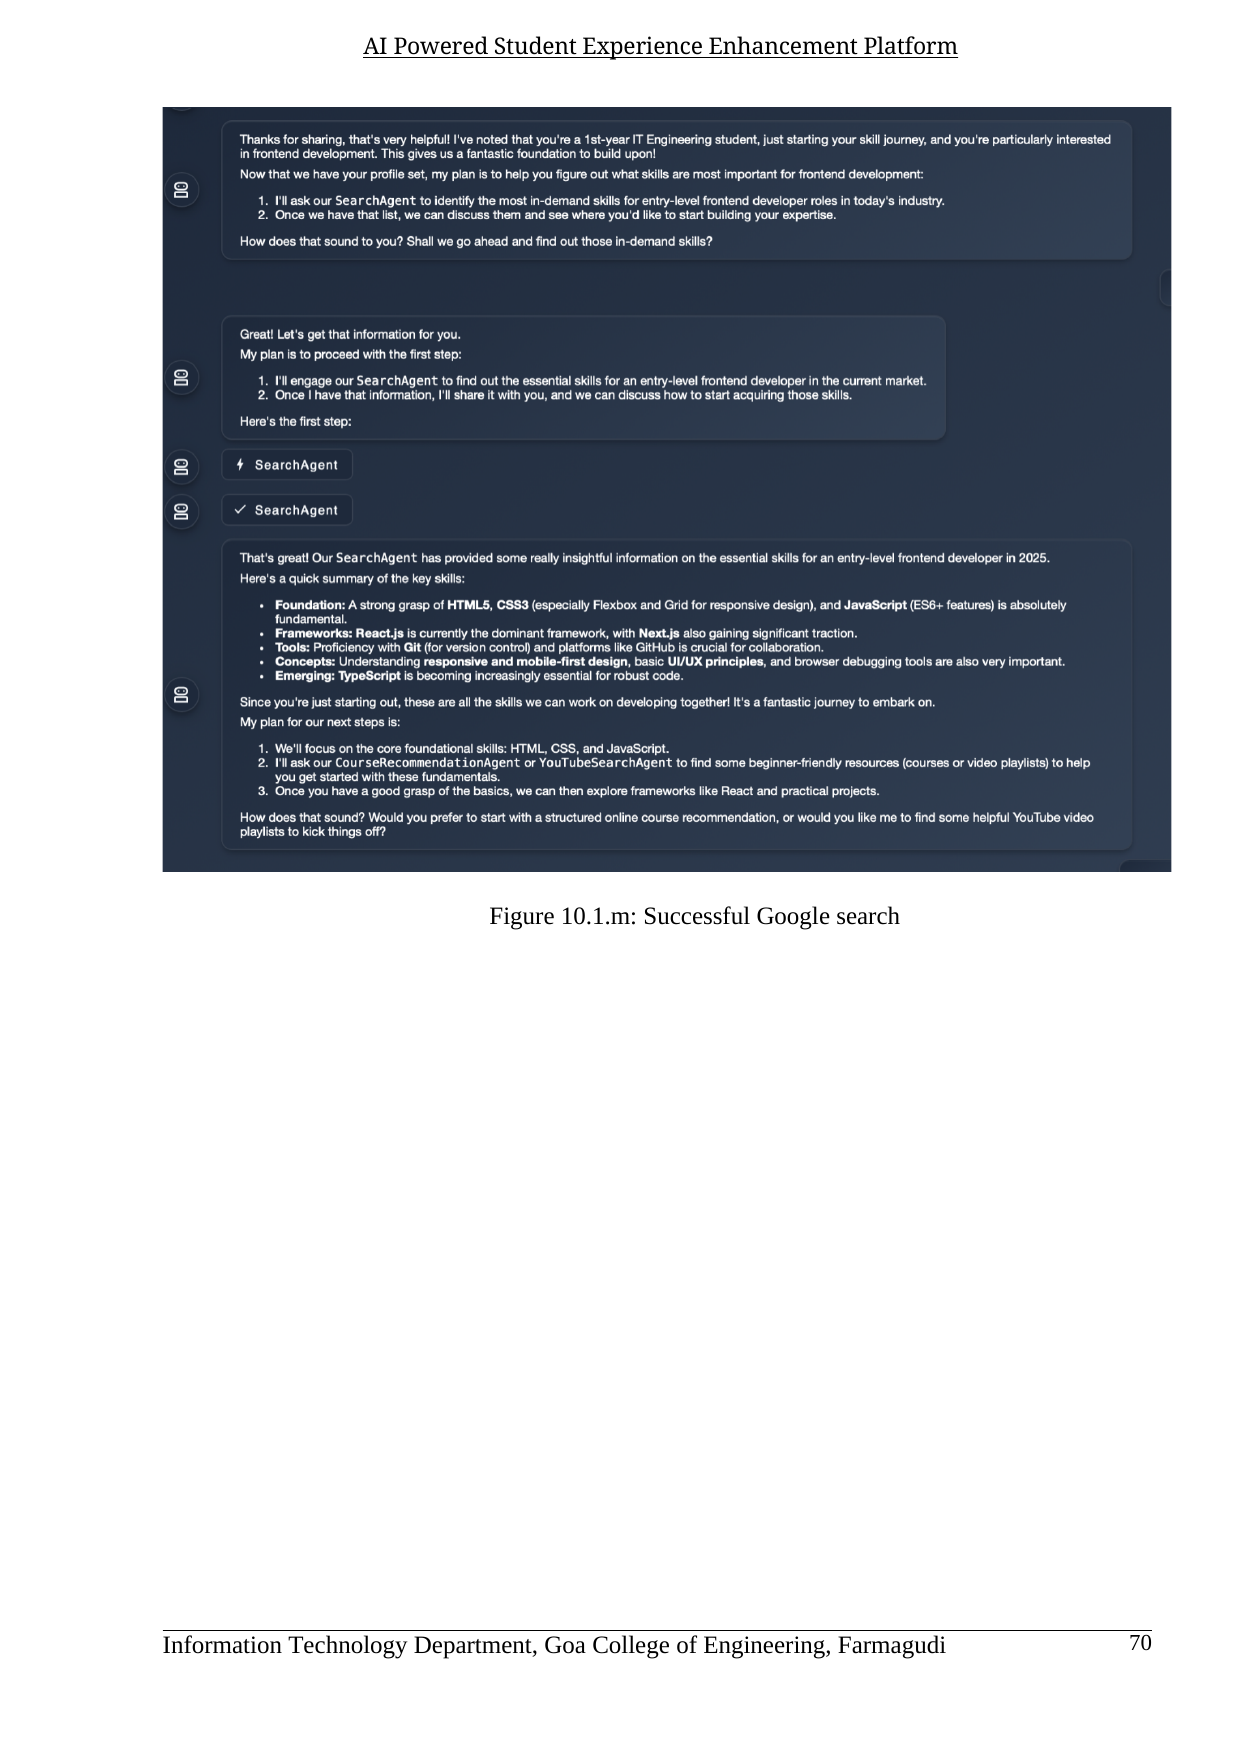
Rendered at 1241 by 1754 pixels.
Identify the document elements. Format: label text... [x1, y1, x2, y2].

picture [162, 107, 1172, 872]
text Figure 10.1.m: Successful Google search [237, 901, 1152, 930]
